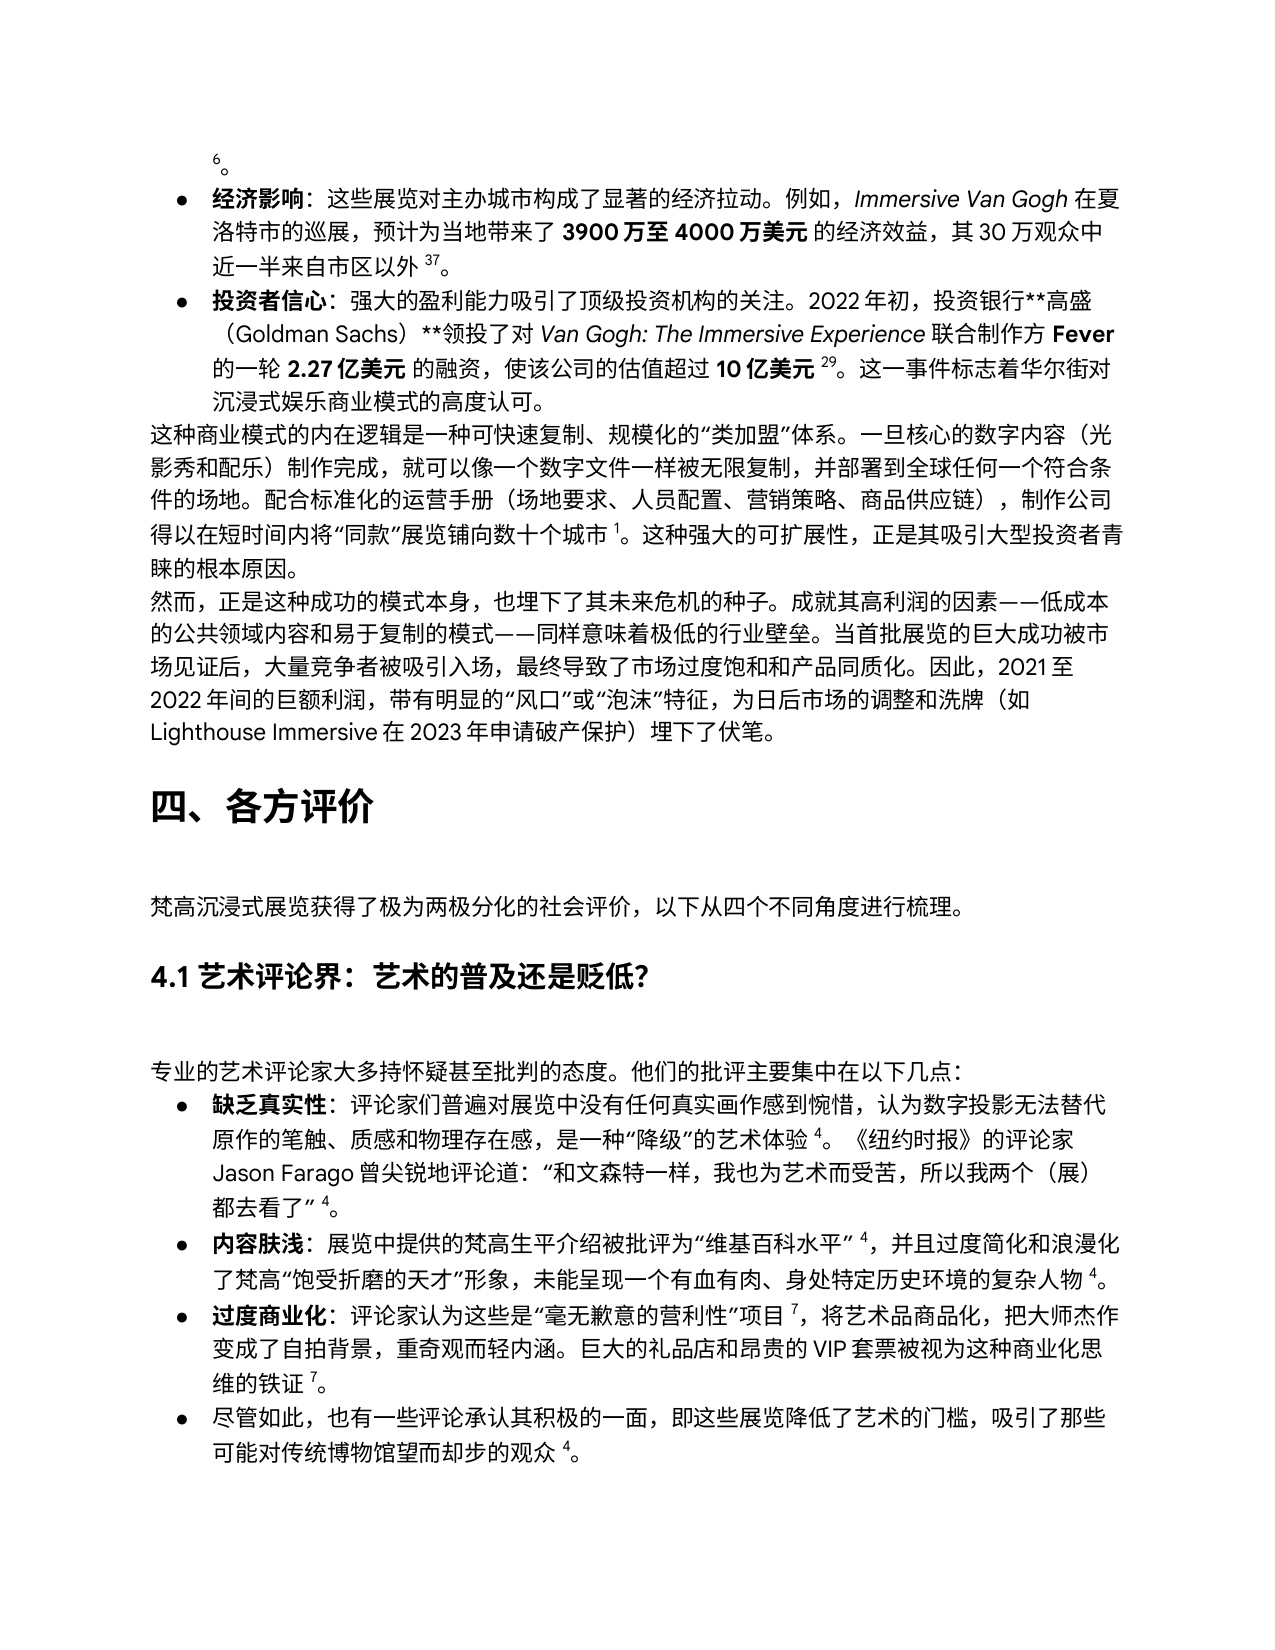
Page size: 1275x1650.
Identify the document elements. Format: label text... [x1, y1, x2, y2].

text 这种商业模式的内在逻辑是一种可快速复制、规模化的“类加盟”体系。一旦核心的数字内容（光影秀和配乐）制作完成，就可以像一个数字文件一样被无限复制，并部署到全球任何一个符合条件的场地。配合标准化的运营手册（场地要求、人员配置、营销策略、商品供应链），制作公司得以在短时间内将“同款”展览铺向数十个城市 1。这种强大的可扩展性，正是其吸引大型投资者青睐的根本原因。 [150, 421, 1125, 584]
list 缺乏真实性：评论家们普遍对展览中没有任何真实画作感到惋惜，认为数字投影无法替代原作的笔触、质感和物理存在感，是一种“降级”的艺术体验 4。《纽约时报》的评论家Jason Farago曾尖锐地评论道：“和文森特一样，我也为艺术而受苦，所以我两个（展）都去看了” 4。 [175, 1091, 1125, 1224]
list 内容肤浅：展览中提供的梵高生平介绍被批评为“维基百科水平” 4，并且过度简化和浪漫化了梵高“饱受折磨的天才”形象，未能呈现一个有血有肉、身处特定历史环境的复杂人物 4。 [175, 1228, 1125, 1296]
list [175, 150, 1125, 181]
text 梵高沉浸式展览获得了极为两极分化的社会评价，以下从四个不同角度进行梳理。 [150, 894, 1125, 922]
list 过度商业化：评论家认为这些是“毫无歉意的营利性”项目 7，将艺术品商品化，把大师杰作变成了自拍背景，重奇观而轻内涵。巨大的礼品店和昂贵的VIP套票被视为这种商业化思维的铁证 7。 [175, 1300, 1125, 1400]
text 然而，正是这种成功的模式本身，也埋下了其未来危机的种子。成就其高利润的因素——低成本的公共领域内容和易于复制的模式——同样意味着极低的行业壁垒。当首批展览的巨大成功被市场见证后，大量竞争者被吸引入场，最终导致了市场过度饱和和产品同质化。因此，2021至2022年间的巨额利润，带有明显的“风口”或“泡沫”特征，为日后市场的调整和洗牌（如Lighthouse Immersive在2023年申请破产保护）埋下了伏笔。 [150, 588, 1125, 747]
subtitle 4.1 艺术评论界：艺术的普及还是贬低？ [150, 959, 1125, 996]
subtitle 四、各方评价 [150, 784, 1125, 831]
list 投资者信心：强大的盈利能力吸引了顶级投资机构的关注。2022年初，投资银行**高盛（Goldman Sachs）**领投了对 Van Gogh: The Immersive Experience 联合制作方 Fever 的一轮 2.27亿美元 的融资，使该公司的估值超过 10亿美元 29。这一事件标志着华尔街对沉浸式娱乐商业模式的高度认可。 [175, 287, 1125, 417]
list 经济影响：这些展览对主办城市构成了显著的经济拉动。例如，Immersive Van Gogh 在夏洛特市的巡展，预计为当地带来了 3900万至4000万美元 的经济效益，其30万观众中近一半来自市区以外 37。 [175, 186, 1125, 283]
list 尽管如此，也有一些评论承认其积极的一面，即这些展览降低了艺术的门槛，吸引了那些可能对传统博物馆望而却步的观众 4。 [175, 1404, 1125, 1468]
text 专业的艺术评论家大多持怀疑甚至批判的态度。他们的批评主要集中在以下几点： [150, 1058, 1125, 1087]
